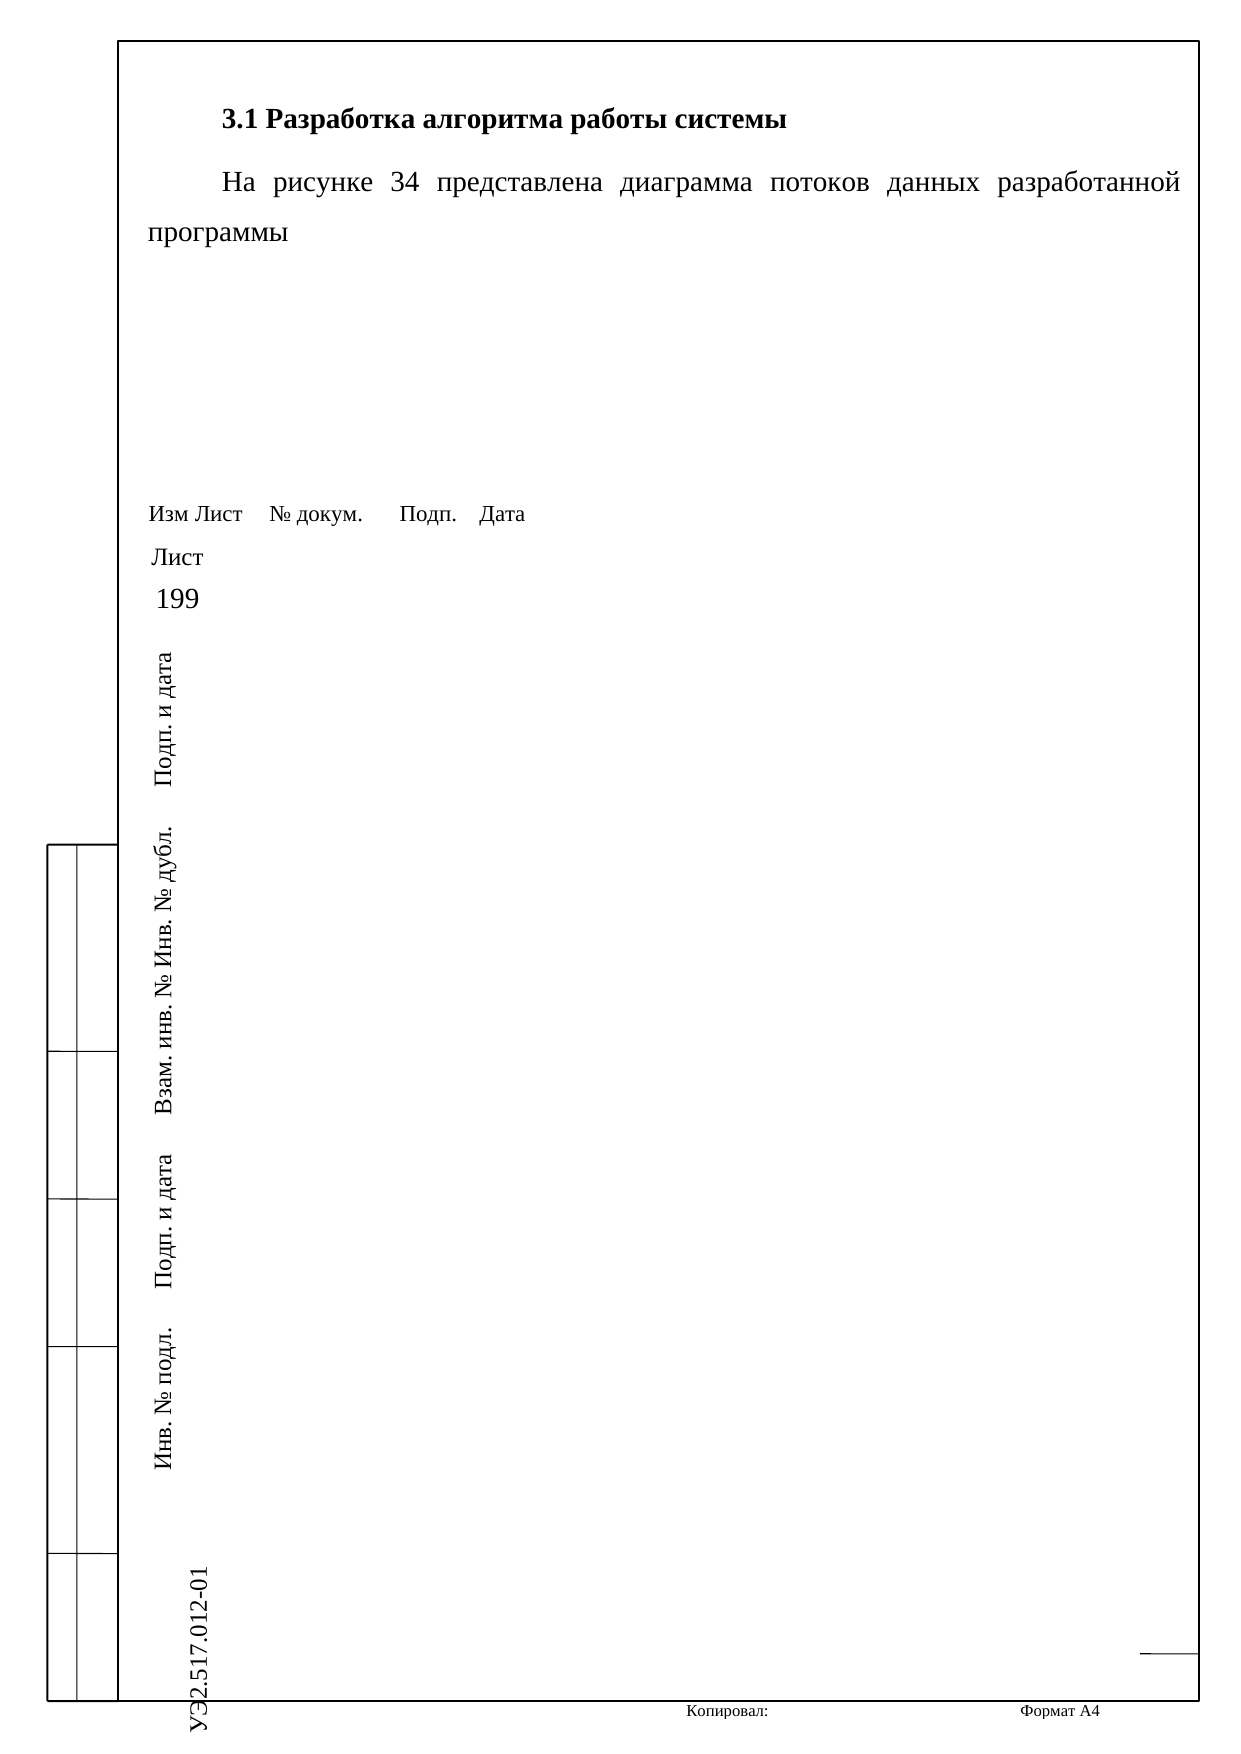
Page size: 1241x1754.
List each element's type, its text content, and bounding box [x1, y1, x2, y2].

text 3.1 Разработка алгоритма работы системы [148, 101, 1181, 135]
text На рисунке 34 представлена диаграмма потоков данных разработанной программы [148, 164, 1181, 248]
